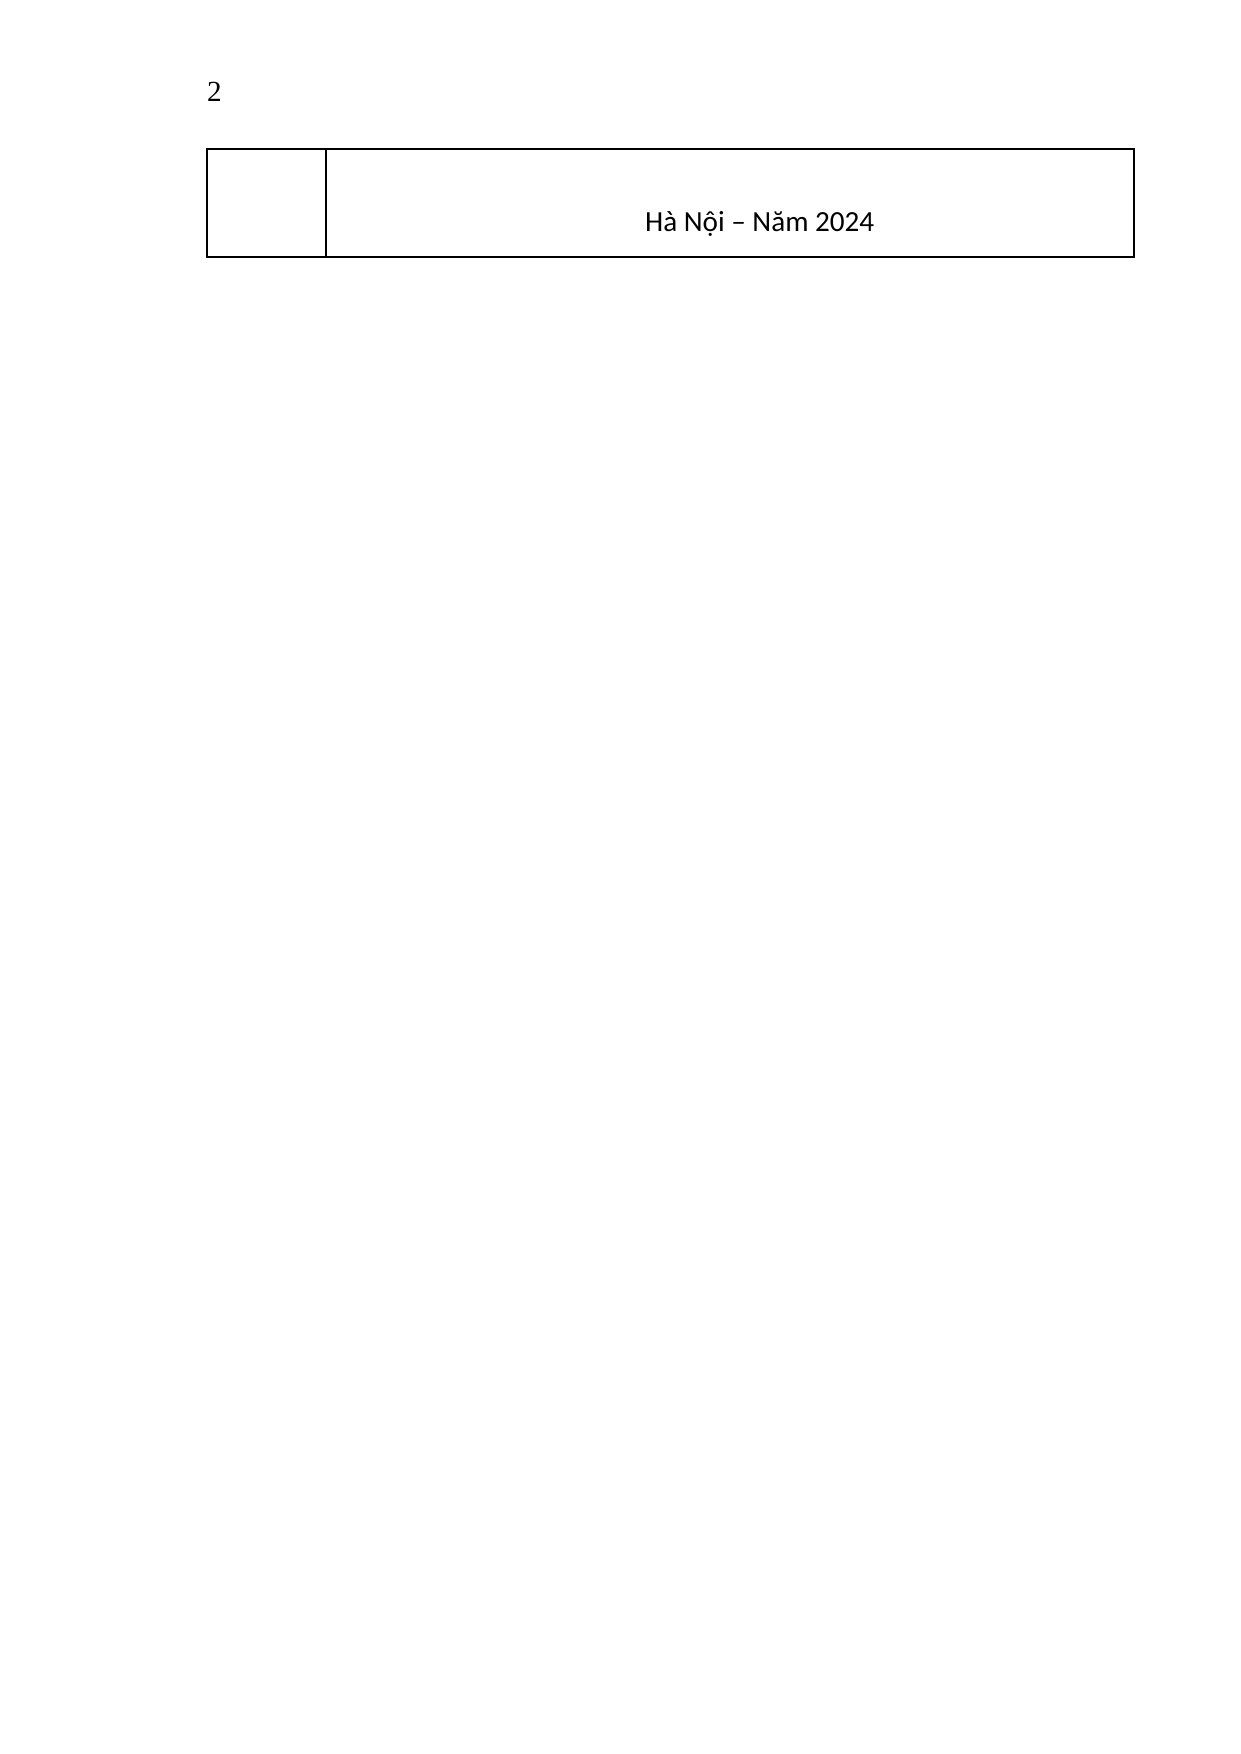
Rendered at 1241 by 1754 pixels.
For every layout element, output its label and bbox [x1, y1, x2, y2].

table_header [327, 150, 1133, 256]
table_header [208, 150, 325, 256]
